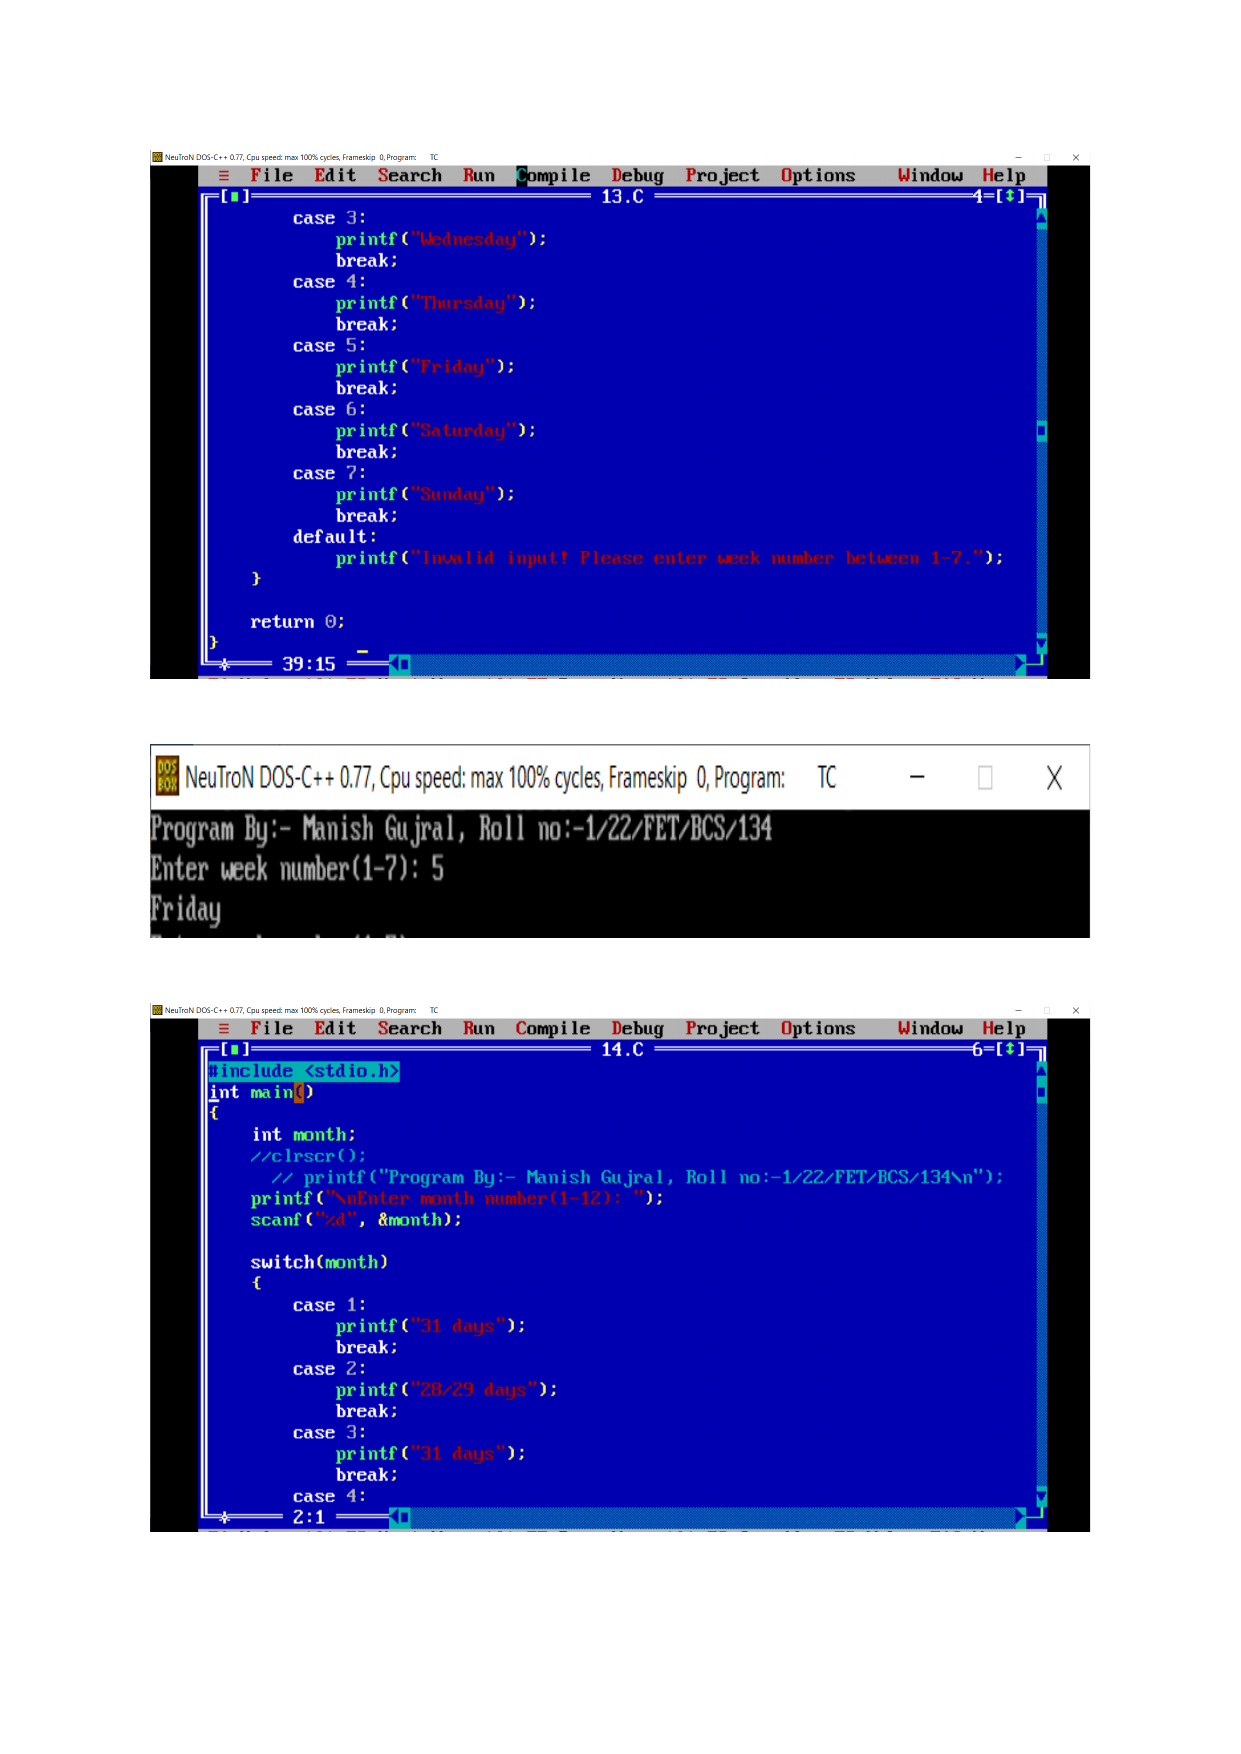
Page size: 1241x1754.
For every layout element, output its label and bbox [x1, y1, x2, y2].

picture [150, 744, 1091, 938]
picture [150, 150, 1091, 679]
picture [150, 1003, 1091, 1532]
